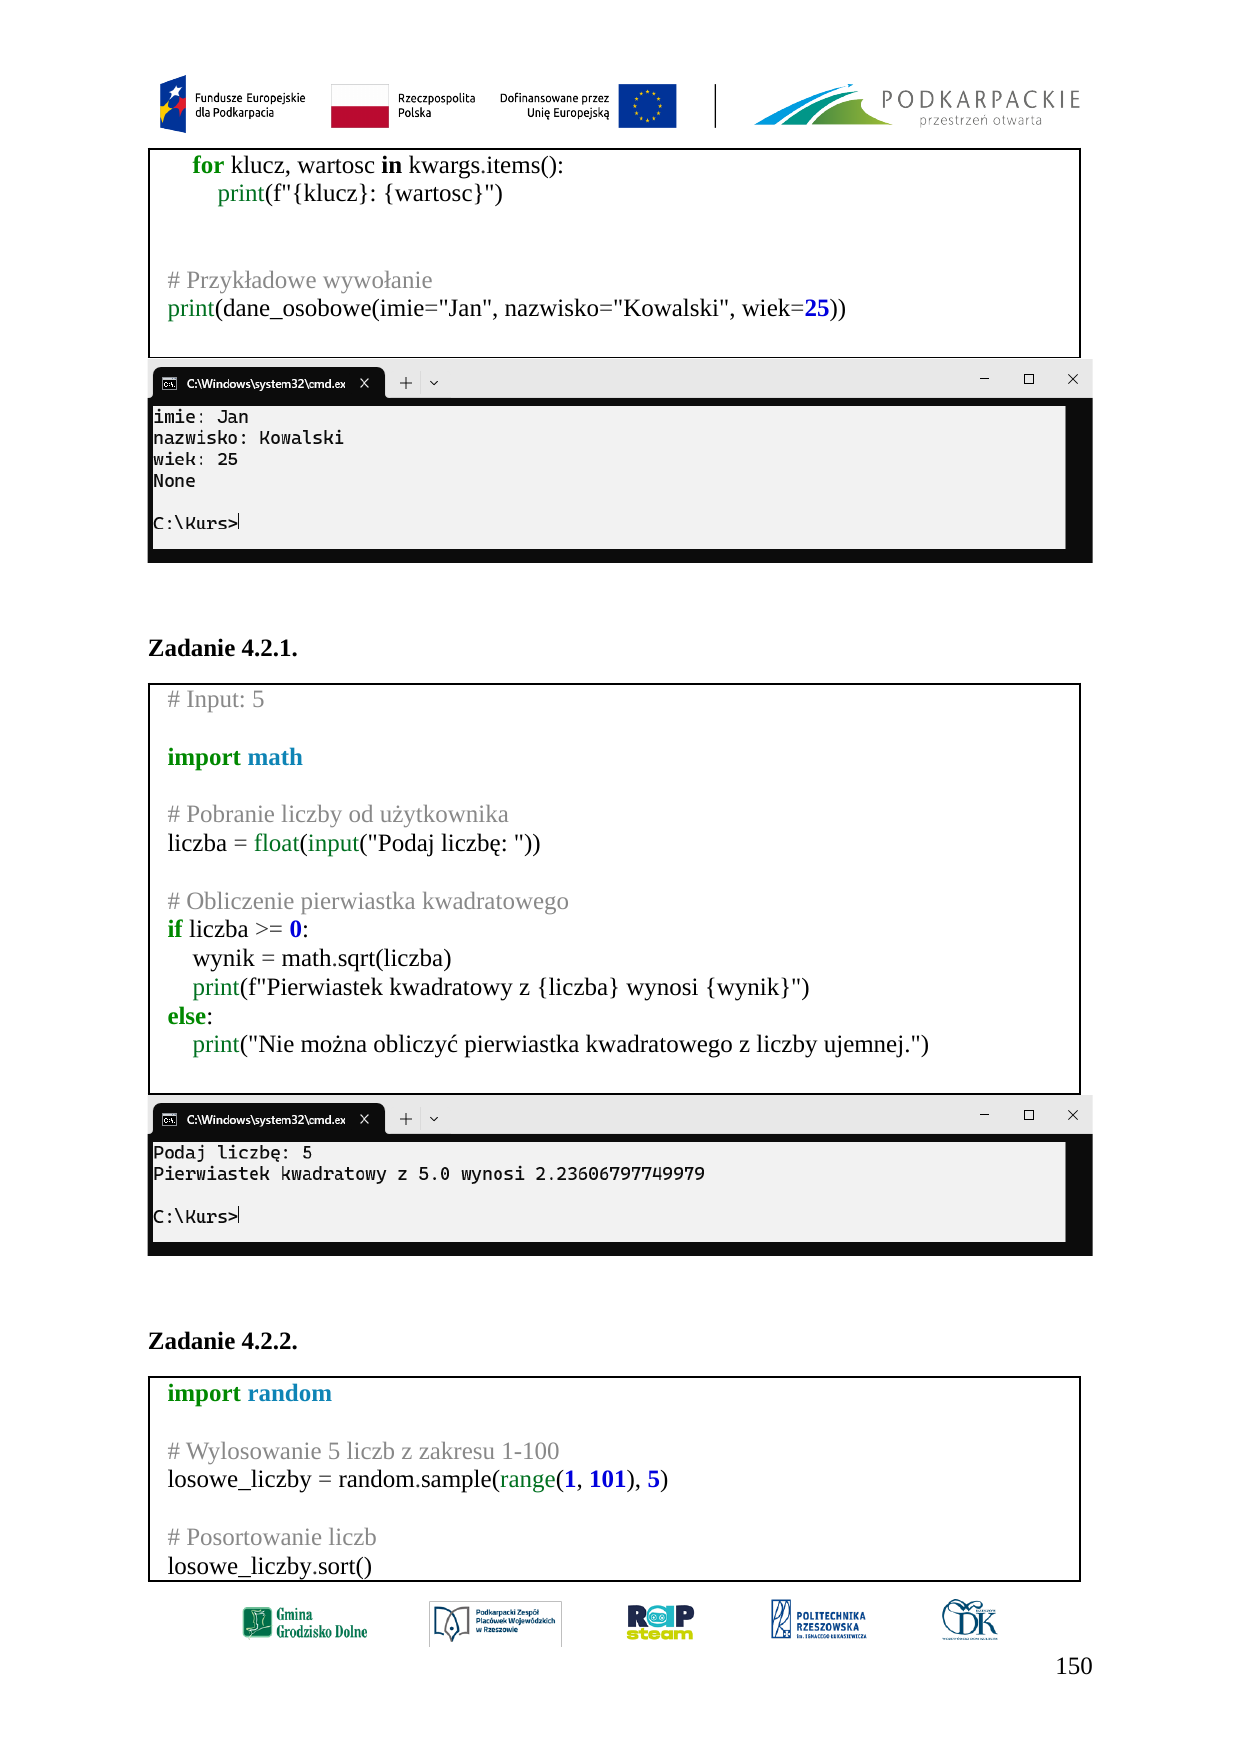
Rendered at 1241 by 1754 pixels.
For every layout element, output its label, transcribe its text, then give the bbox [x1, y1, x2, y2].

table_header [150, 685, 1079, 1093]
text Zadanie 4.2.2. [148, 1326, 1092, 1355]
text Zadanie 4.2.1. [148, 633, 1092, 662]
picture [147, 358, 1093, 563]
table_header [150, 1378, 1079, 1579]
picture [147, 1095, 1093, 1256]
picture [147, 60, 1093, 148]
table_header [150, 150, 1079, 357]
picture [242, 1585, 998, 1652]
